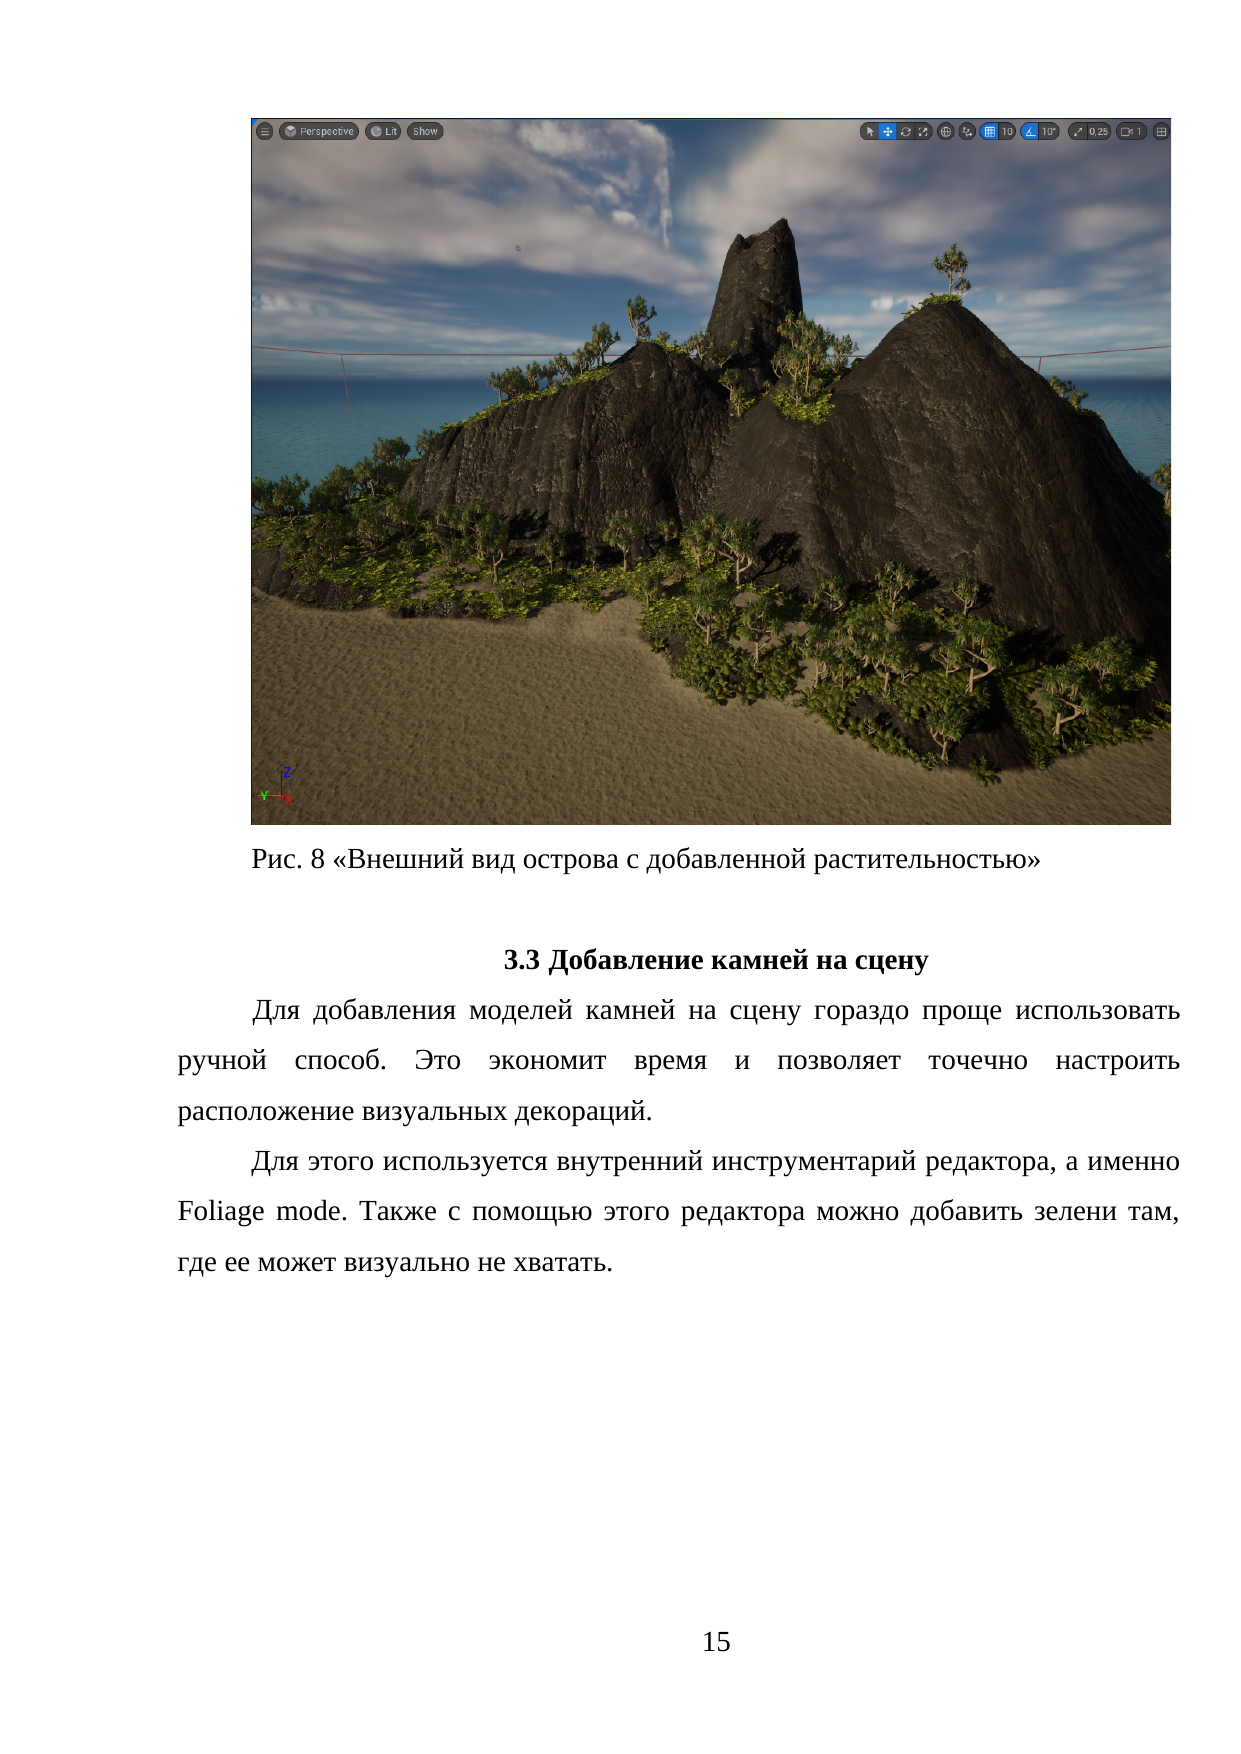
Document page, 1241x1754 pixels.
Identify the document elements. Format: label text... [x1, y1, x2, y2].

list Добавление камней на сцену [251, 942, 1181, 975]
text Рис. 8 «Внешний вид острова с добавленной растительностью» [177, 841, 1181, 875]
picture [251, 118, 1172, 825]
text Для добавления моделей камней на сцену гораздо проще использовать ручной способ. Это экономит время и позволяет точечно настроить расположение визуальных декораций. [177, 992, 1181, 1126]
text Для этого используется внутренний инструментарий редактора, а именно Foliage mode. Также с помощью этого редактора можно добавить зелени там, где ее может визуально не хватать. [177, 1143, 1181, 1277]
